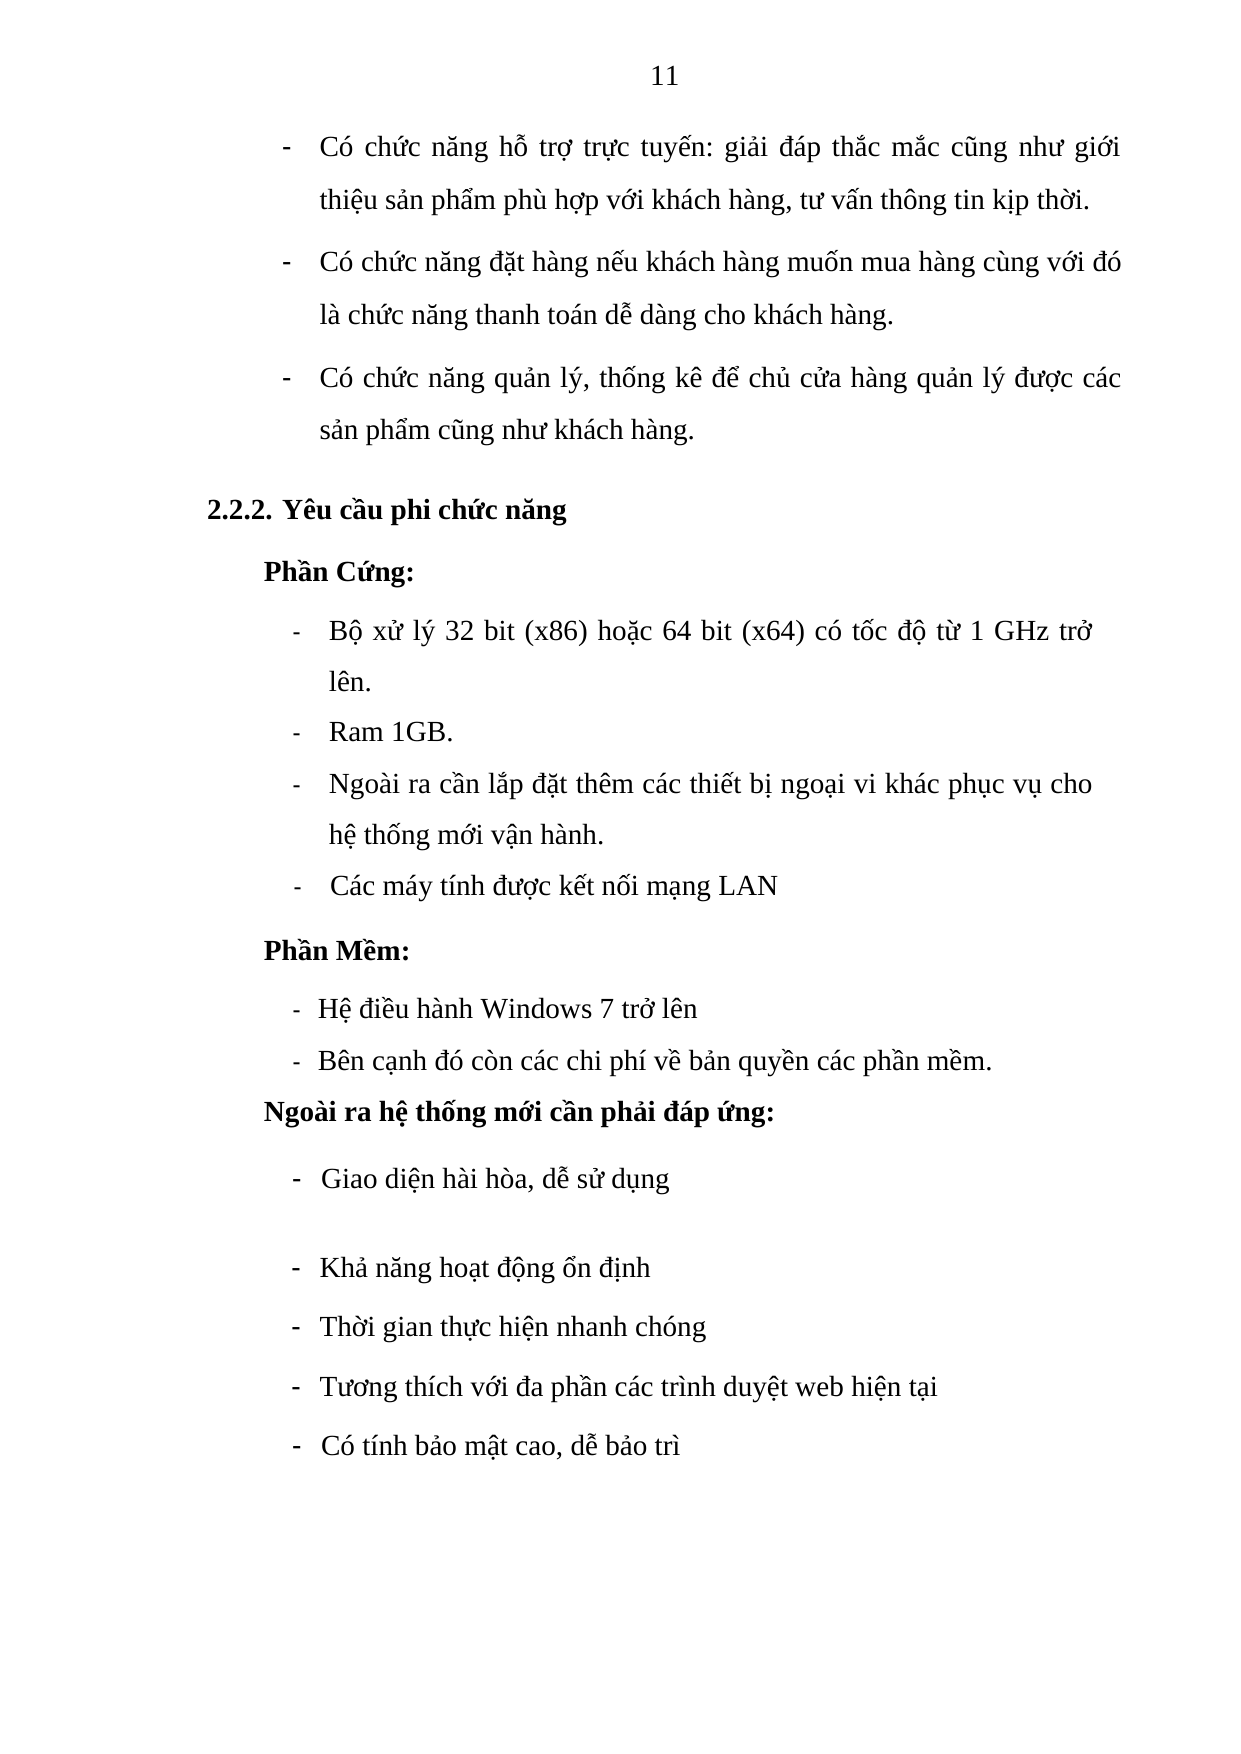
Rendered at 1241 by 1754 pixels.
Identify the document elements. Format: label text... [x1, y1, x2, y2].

list Thời gian thực hiện nhanh chóng [301, 1305, 1122, 1345]
text Phần Mềm: [226, 933, 1083, 966]
text Phần Cứng: [226, 554, 1083, 588]
list Hệ điều hành Windows 7 trở lên [301, 991, 1094, 1025]
list Có tính bảo mật cao, dễ bảo trì [301, 1424, 1122, 1464]
list Ram 1GB. [301, 714, 1094, 749]
text Ngoài ra hệ thống mới cần phải đáp ứng: [226, 1094, 1083, 1128]
list Có chức năng quản lý, thống kê để chủ cửa hàng quản lý được các sản phẩm cũng như khách hàng. [282, 356, 1122, 446]
list Khả năng hoạt động ổn định [301, 1246, 1122, 1286]
list Có chức năng hỗ trợ trực tuyến: giải đáp thắc mắc cũng như giới thiệu sản phẩm phù hợp với khách hàng, tư vấn thông tin kịp thời. [282, 126, 1122, 216]
list Các máy tính được kết nối mạng LAN [301, 868, 1093, 902]
subtitle Yêu cầu phi chức năng [207, 492, 1122, 525]
list Giao diện hài hòa, dễ sử dụng [301, 1157, 1122, 1197]
list Bên cạnh đó còn các chi phí về bản quyền các phần mềm. [301, 1043, 1094, 1077]
list Tương thích với đa phần các trình duyệt web hiện tại [301, 1365, 1122, 1404]
list Ngoài ra cần lắp đặt thêm các thiết bị ngoại vi khác phục vụ cho hệ thống mới vận hành. [301, 766, 1094, 851]
list Bộ xử lý 32 bit (x86) hoặc 64 bit (x64) có tốc độ từ 1 GHz trở lên. [301, 613, 1094, 697]
list Có chức năng đặt hàng nếu khách hàng muốn mua hàng cùng với đó là chức năng thanh toán dễ dàng cho khách hàng. [282, 241, 1122, 331]
